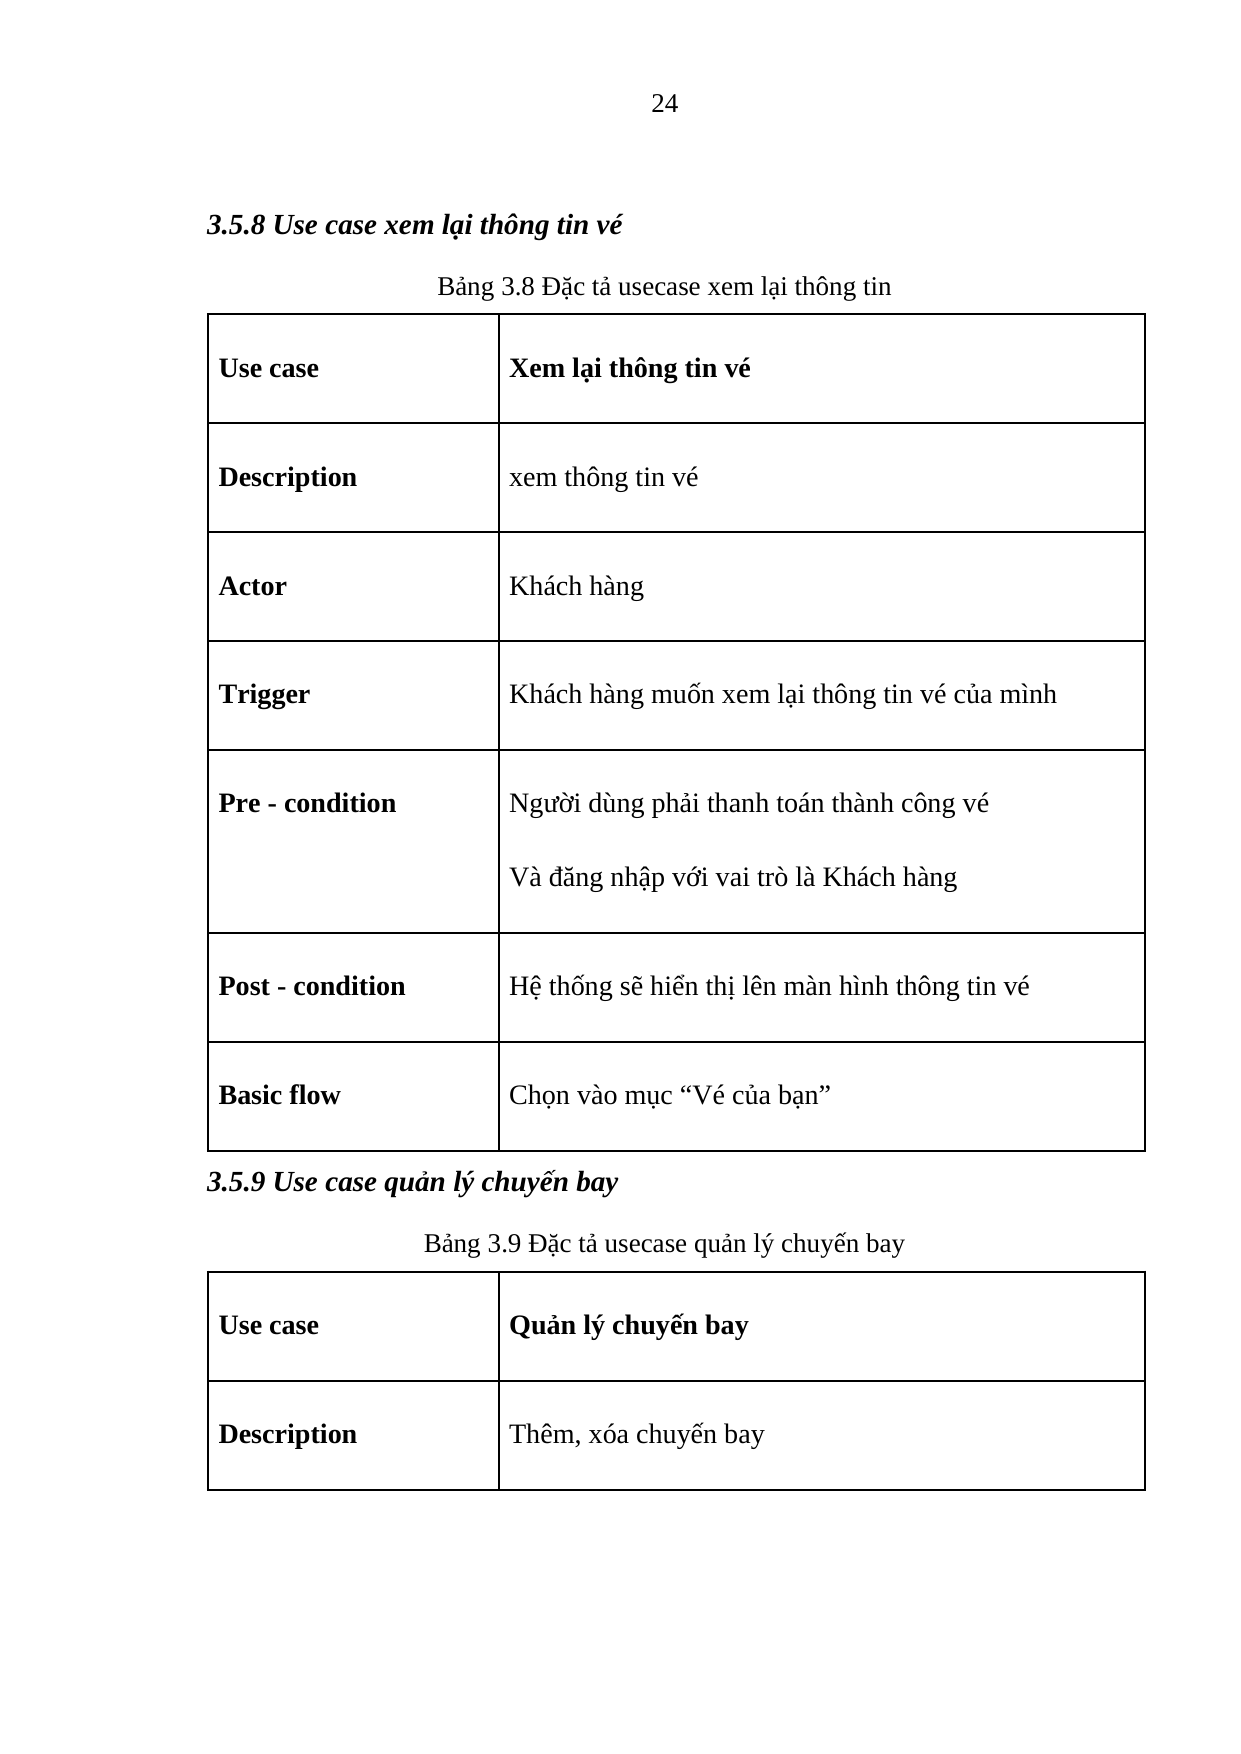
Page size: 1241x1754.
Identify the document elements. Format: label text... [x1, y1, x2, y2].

table_cell Hệ thống sẽ hiển thị lên màn hình thông tin vé [500, 934, 1144, 1041]
text Bảng 3.8 Đặc tả usecase xem lại thông tin [207, 269, 1122, 301]
table_cell Actor [209, 533, 498, 640]
table_cell xem thông tin vé [500, 424, 1144, 531]
subtitle Use case xem lại thông tin vé [207, 207, 1122, 240]
table_header Use case [209, 315, 498, 422]
table_header Quản lý chuyến bay [500, 1273, 1144, 1379]
subtitle Use case quản lý chuyến bay [207, 1164, 1122, 1198]
table_cell Thêm, xóa chuyến bay [500, 1382, 1144, 1488]
table_cell Description [209, 1382, 498, 1488]
table_cell Khách hàng [500, 533, 1144, 640]
table_cell Khách hàng muốn xem lại thông tin vé của mình [500, 642, 1144, 749]
table_header Xem lại thông tin vé [500, 315, 1144, 422]
table_cell Trigger [209, 642, 498, 749]
table_cell Description [209, 424, 498, 531]
table_cell Người dùng phải thanh toán thành công vé Và đăng nhập với vai trò là Khách hàng [500, 751, 1144, 932]
table_header Use case [209, 1273, 498, 1379]
table_cell Chọn vào mục “Vé của bạn” [500, 1043, 1144, 1149]
text Bảng 3.9 Đặc tả usecase quản lý chuyến bay [207, 1227, 1122, 1258]
table_cell Basic flow [209, 1043, 498, 1149]
table_cell Pre - condition [209, 751, 498, 932]
table_cell Post - condition [209, 934, 498, 1041]
